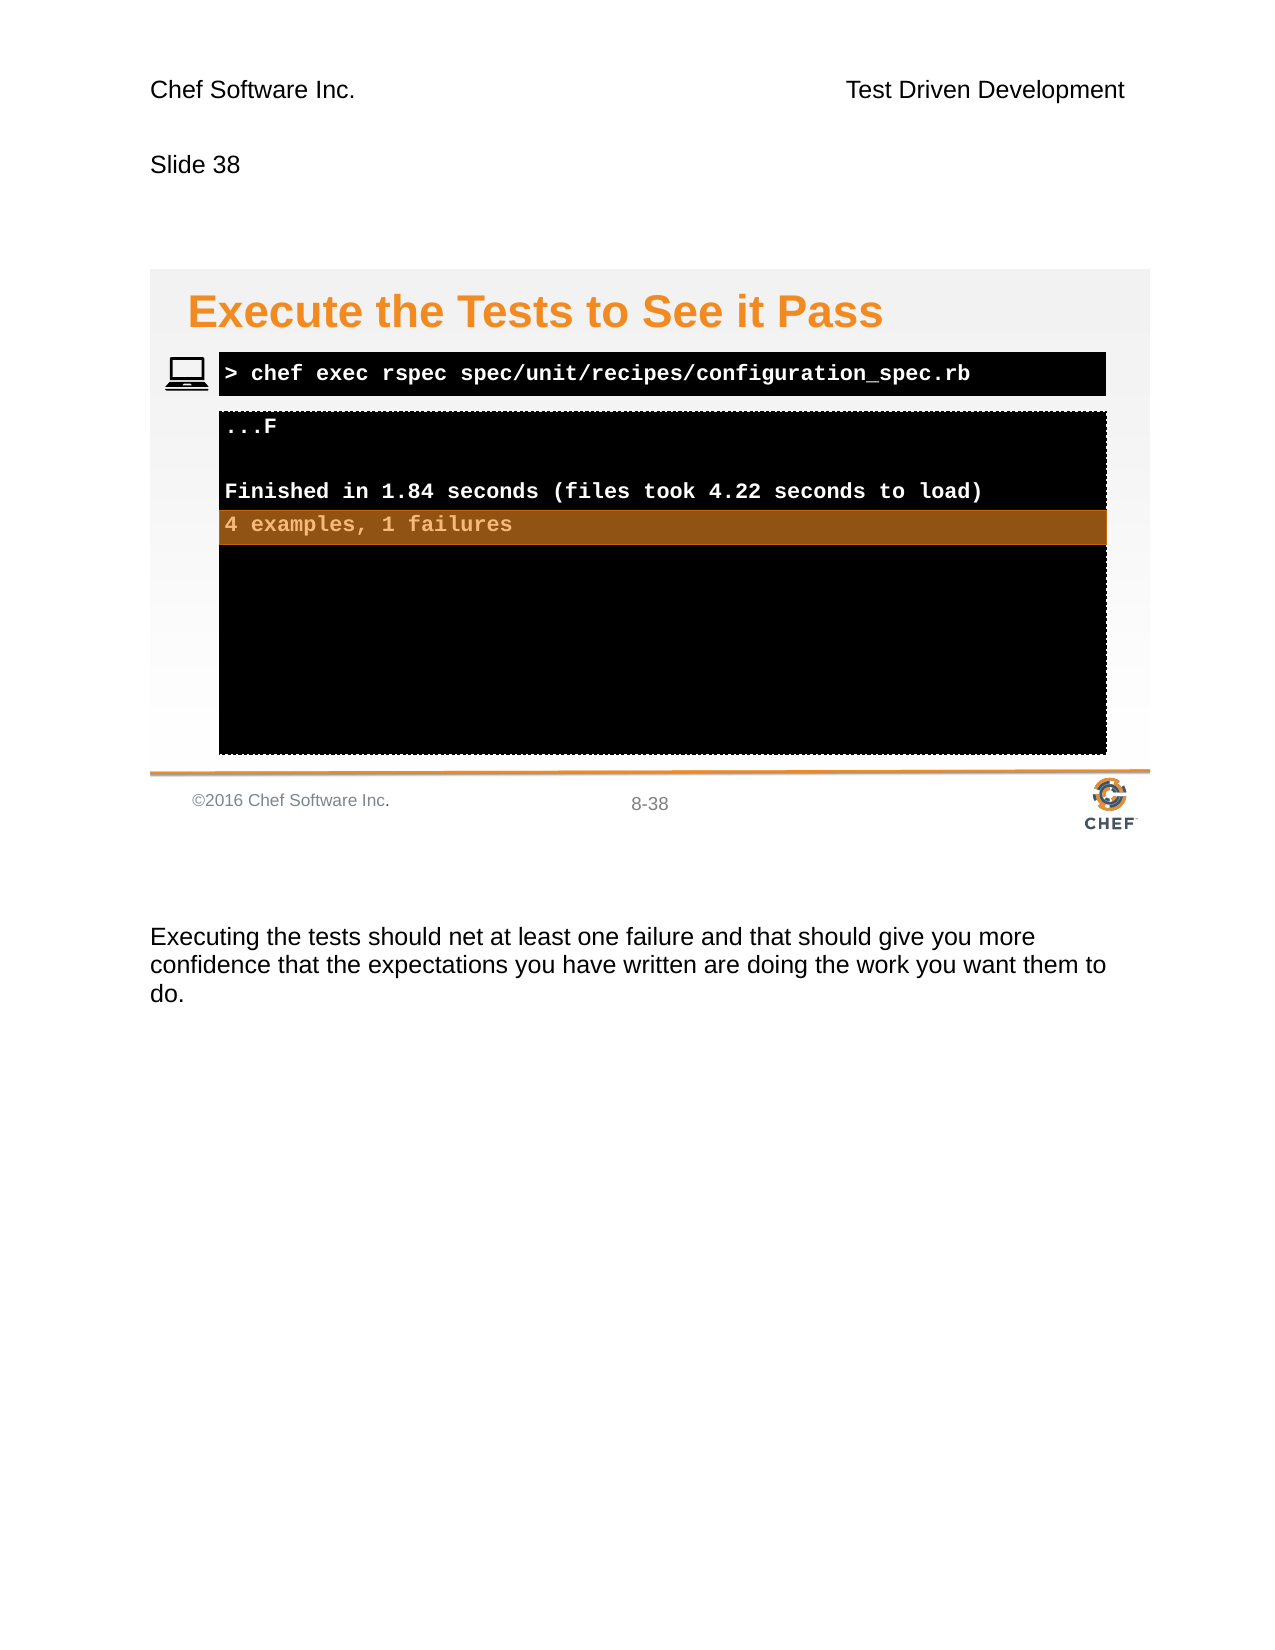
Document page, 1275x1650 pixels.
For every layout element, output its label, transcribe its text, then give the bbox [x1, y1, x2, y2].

text Executing the tests should net at least one failure and that should give you more confidence that the expectations you have written are doing the work you want them to do. [150, 921, 1125, 1008]
text Slide 38 [150, 150, 1125, 179]
